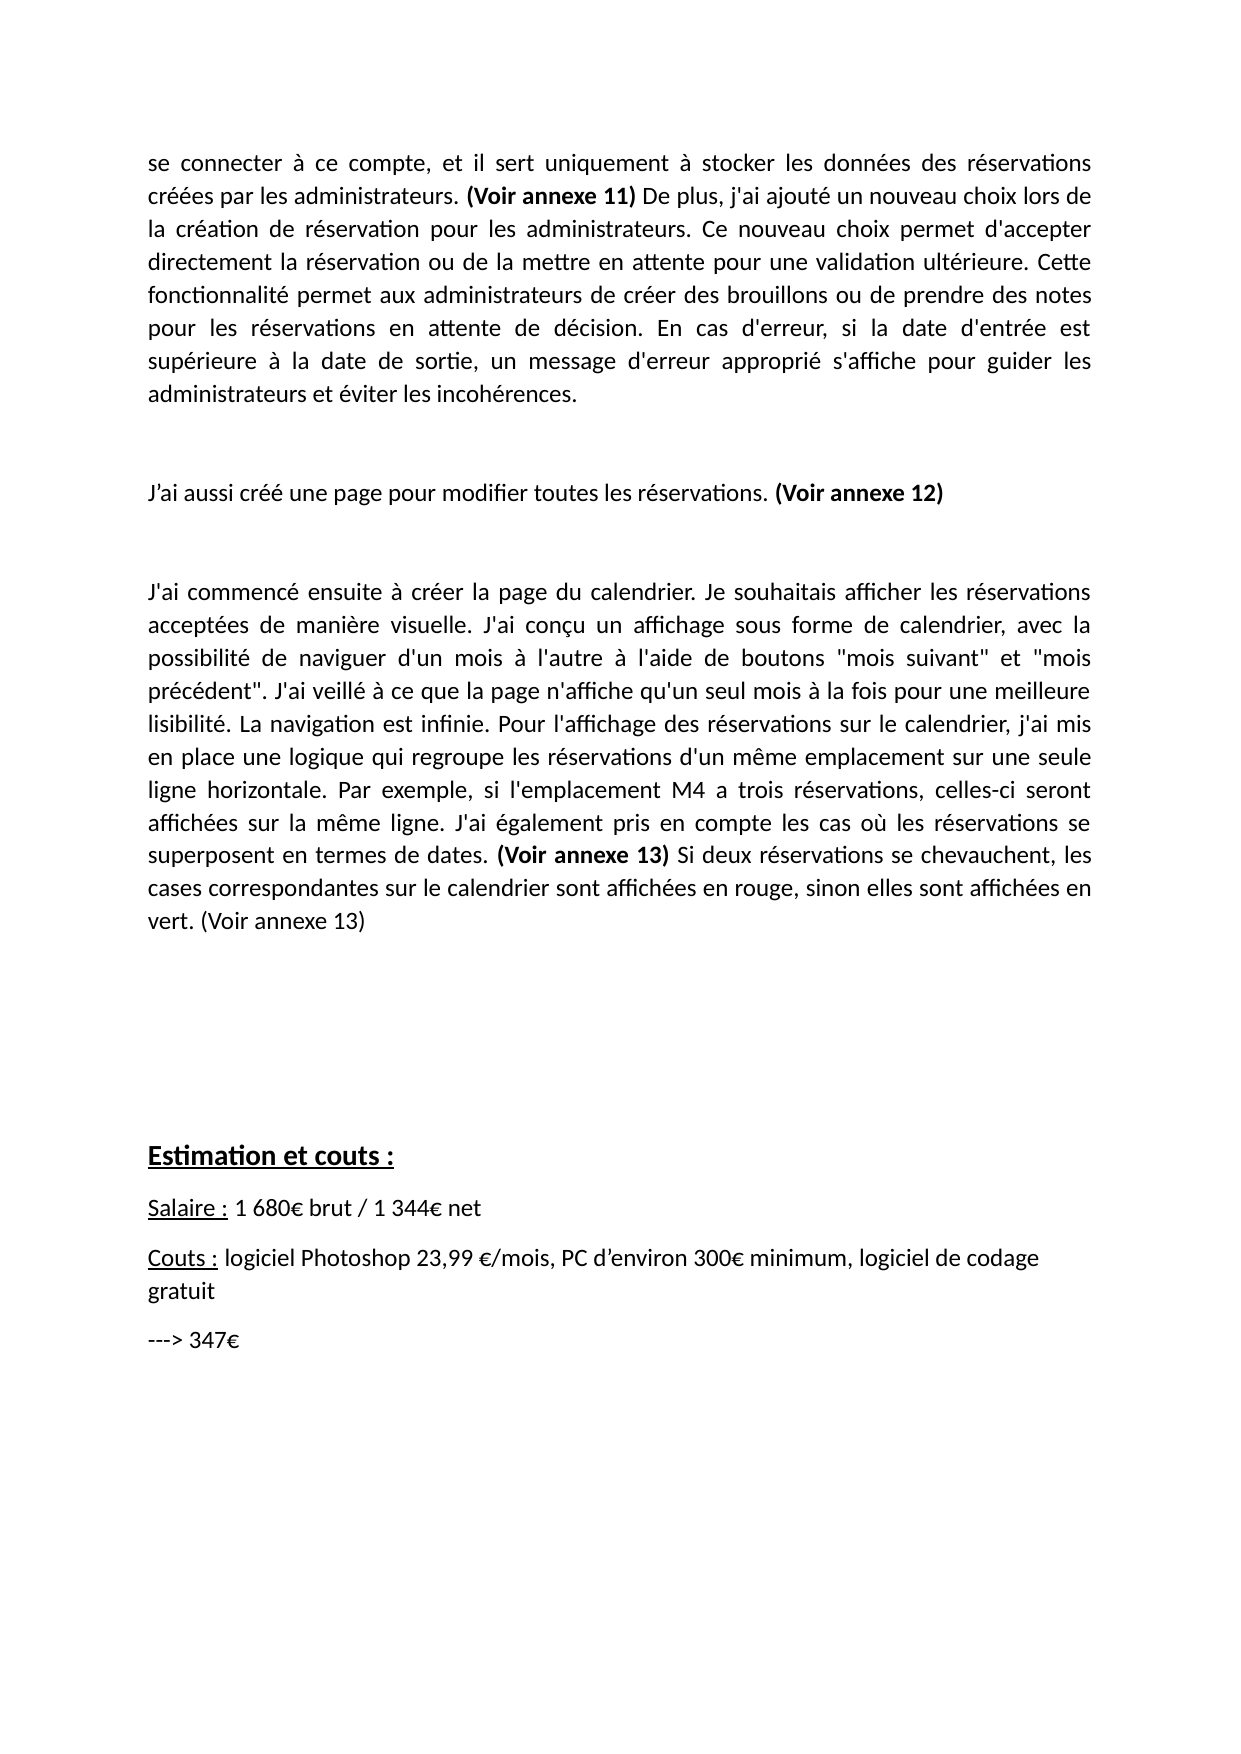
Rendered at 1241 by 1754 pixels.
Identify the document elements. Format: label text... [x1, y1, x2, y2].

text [148, 148, 1093, 408]
text Estimation et couts : [148, 1137, 1093, 1173]
text ---> 347€ [148, 1324, 1093, 1355]
text J'ai commencé ensuite à créer la page du calendrier. Je souhaitais afficher les réservations acceptées de manière visuelle. J'ai conçu un affichage sous forme de calendrier, avec la possibilité de naviguer d'un mois à l'autre à l'aide de boutons "mois suivant" et "mois précédent". J'ai veillé à ce que la page n'affiche qu'un seul mois à la fois pour une meilleure lisibilité. La navigation est infinie. Pour l'affichage des réservations sur le calendrier, j'ai mis en place une logique qui regroupe les réservations d'un même emplacement sur une seule ligne horizontale. Par exemple, si l'emplacement M4 a trois réservations, celles-ci seront affichées sur la même ligne. J'ai également pris en compte les cas où les réservations se superposent en termes de dates. (Voir annexe 13) Si deux réservations se chevauchent, les cases correspondantes sur le calendrier sont affichées en rouge, sinon elles sont affichées en vert. (Voir annexe 13) [148, 576, 1093, 936]
text Salaire : 1 680€ brut / 1 344€ net [148, 1192, 1093, 1223]
text J’ai aussi créé une page pour modifier toutes les réservations. (Voir annexe 12) [148, 477, 1093, 508]
text Couts : logiciel Photoshop 23,99 €/mois, PC d’environ 300€ minimum, logiciel de codage gratuit [148, 1242, 1093, 1306]
